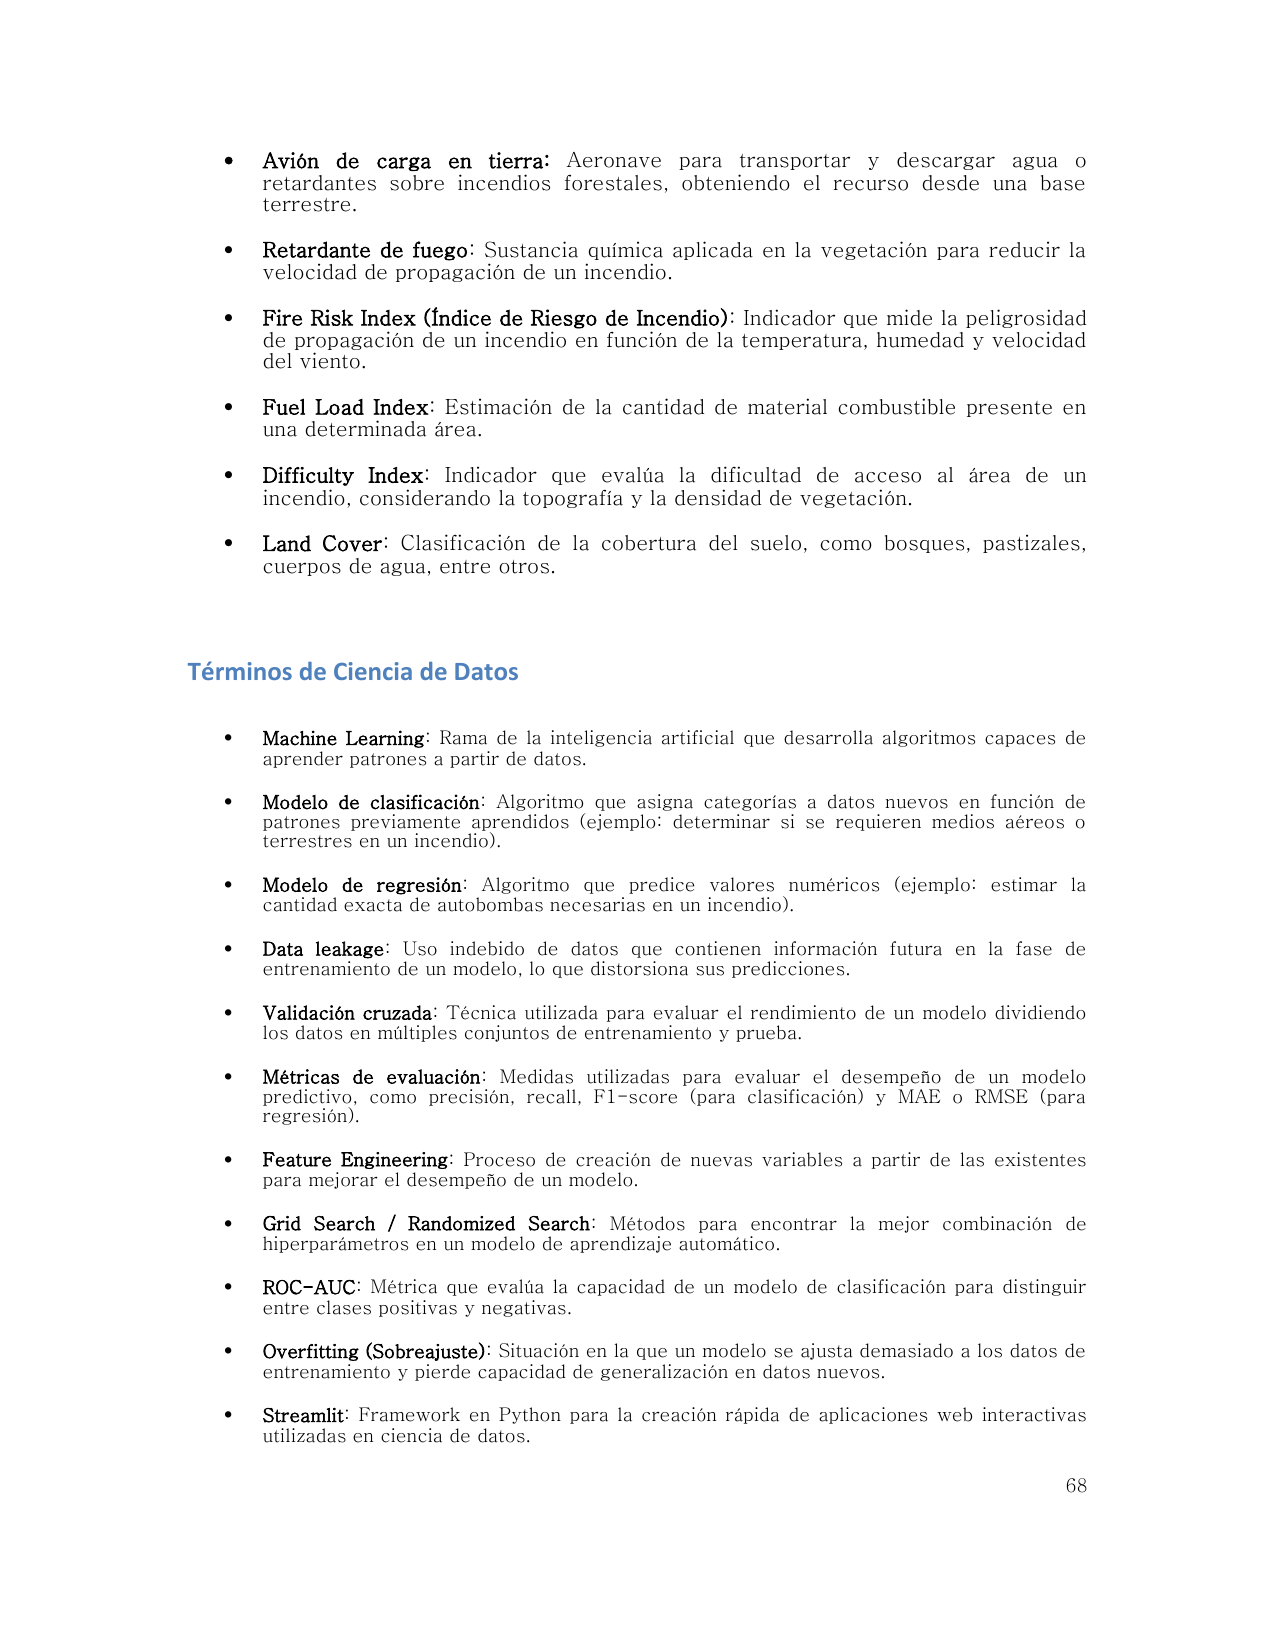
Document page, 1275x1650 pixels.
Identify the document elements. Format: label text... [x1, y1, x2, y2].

list Avión de carga en tierra: Aeronave para transportar y descargar agua o retardantes sobre incendios forestales, obteniendo el recurso desde una base terrestre. [225, 150, 1087, 214]
list Fire Risk Index (Índice de Riesgo de Incendio): Indicador que mide la peligrosidad de propagación de un incendio en función de la temperatura, humedad y velocidad del viento. [225, 307, 1087, 371]
list Fuel Load Index: Estimación de la cantidad de material combustible presente en una determinada área. [225, 396, 1087, 439]
list Feature Engineering: Proceso de creación de nuevas variables a partir de las existentes para mejorar el desempeño de un modelo. [225, 1150, 1087, 1189]
list ROC-AUC: Métrica que evalúa la capacidad de un modelo de clasificación para distinguir entre clases positivas y negativas. [225, 1278, 1087, 1317]
list Validación cruzada: Técnica utilizada para evaluar el rendimiento de un modelo dividiendo los datos en múltiples conjuntos de entrenamiento y prueba. [225, 1003, 1087, 1042]
list Modelo de clasificación: Algoritmo que asigna categorías a datos nuevos en función de patrones previamente aprendidos (ejemplo: determinar si se requieren medios aéreos o terrestres en un incendio). [225, 793, 1087, 850]
list Difficulty Index: Indicador que evalúa la dificultad de acceso al área de un incendio, considerando la topografía y la densidad de vegetación. [225, 464, 1087, 508]
list Data leakage: Uso indebido de datos que contienen información futura en la fase de entrenamiento de un modelo, lo que distorsiona sus predicciones. [225, 939, 1087, 978]
list Machine Learning: Rama de la inteligencia artificial que desarrolla algoritmos capaces de aprender patrones a partir de datos. [225, 729, 1087, 768]
list Métricas de evaluación: Medidas utilizadas para evaluar el desempeño de un modelo predictivo, como precisión, recall, F1-score (para clasificación) y MAE o RMSE (para regresión). [225, 1067, 1087, 1125]
list Retardante de fuego: Sustancia química aplicada en la vegetación para reducir la velocidad de propagación de un incendio. [225, 239, 1087, 282]
list Streamlit: Framework en Python para la creación rápida de aplicaciones web interactivas utilizadas en ciencia de datos. [225, 1406, 1087, 1445]
list Grid Search / Randomized Search: Métodos para encontrar la mejor combinación de hiperparámetros en un modelo de aprendizaje automático. [225, 1214, 1087, 1253]
subtitle Términos de Ciencia de Datos [187, 654, 1087, 687]
list Modelo de regresión: Algoritmo que predice valores numéricos (ejemplo: estimar la cantidad exacta de autobombas necesarias en un incendio). [225, 875, 1087, 914]
list Land Cover: Clasificación de la cobertura del suelo, como bosques, pastizales, cuerpos de agua, entre otros. [225, 533, 1087, 576]
list Overfitting (Sobreajuste): Situación en la que un modelo se ajusta demasiado a los datos de entrenamiento y pierde capacidad de generalización en datos nuevos. [225, 1342, 1087, 1381]
